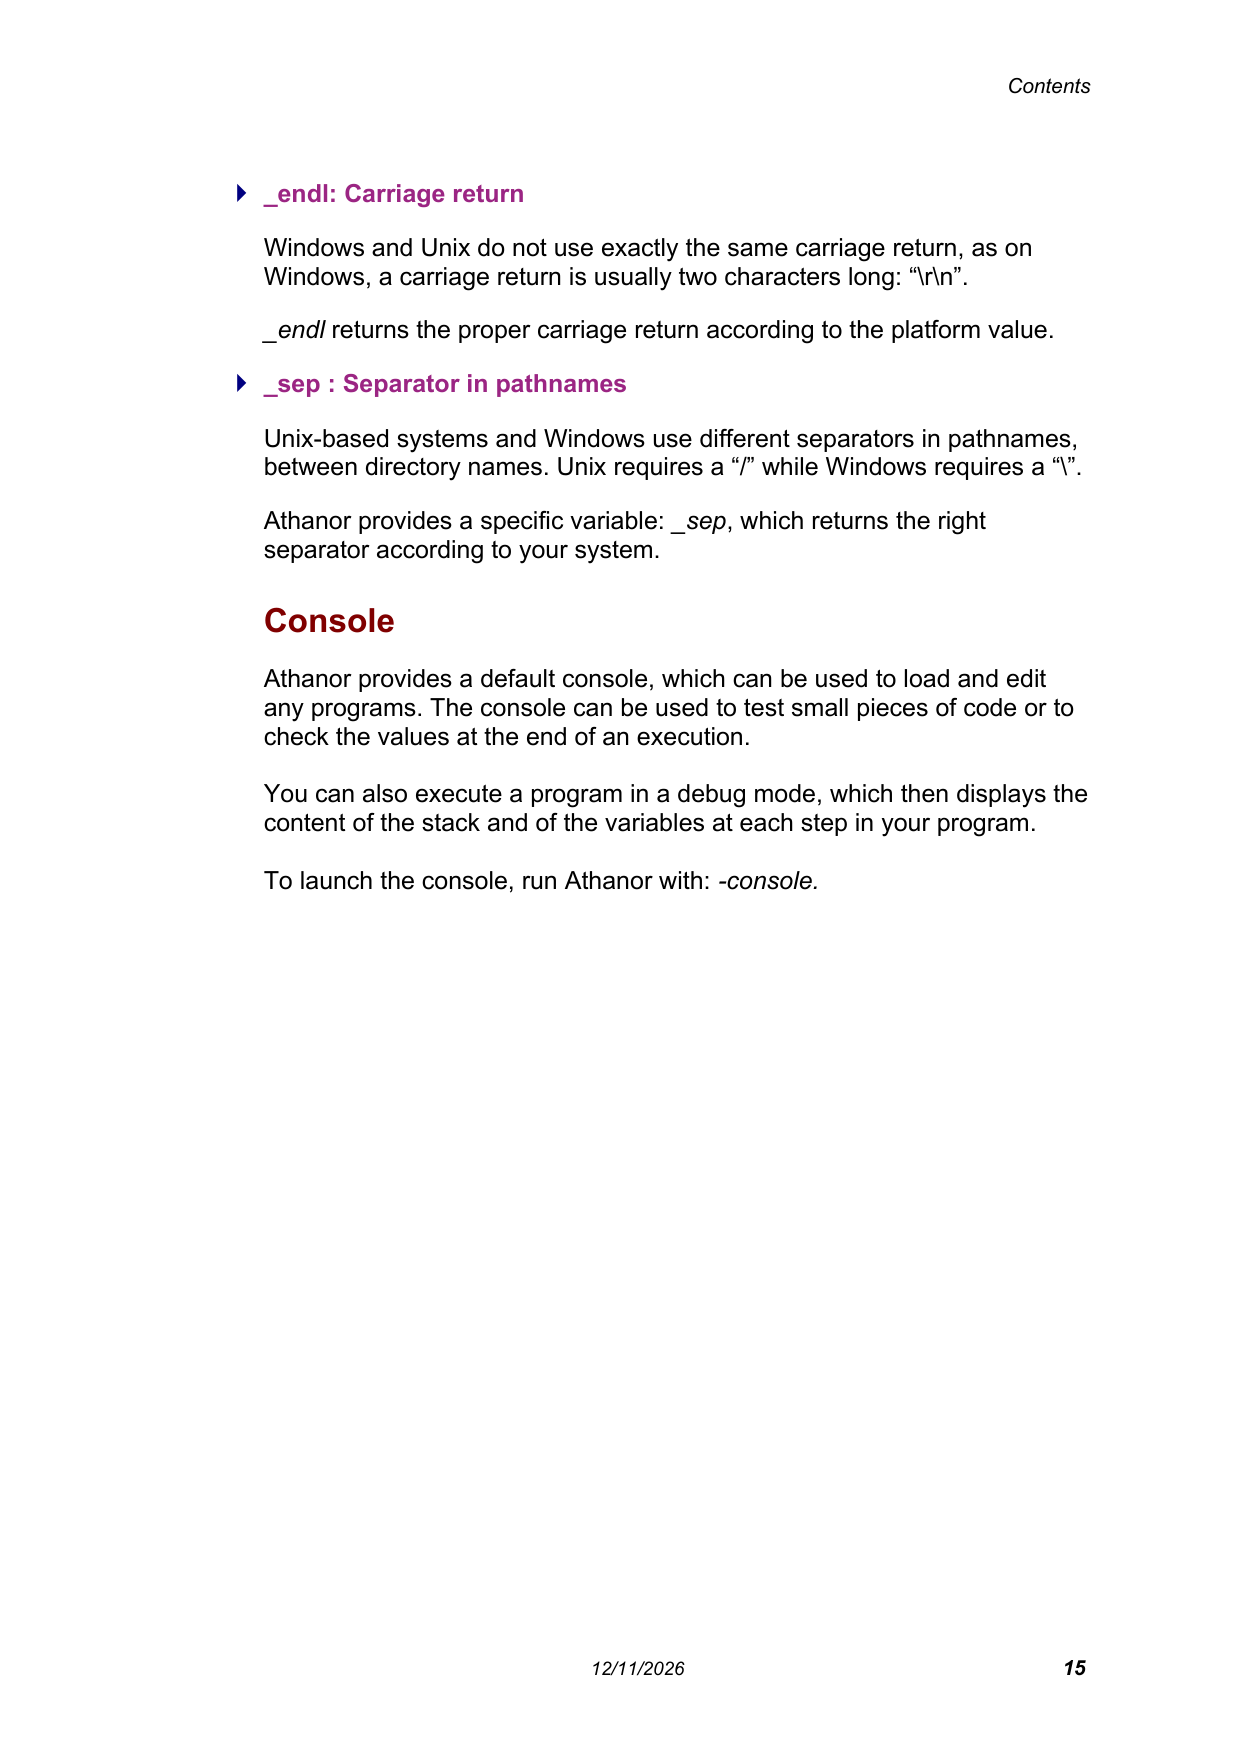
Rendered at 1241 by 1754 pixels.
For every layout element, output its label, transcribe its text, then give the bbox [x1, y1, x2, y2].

text Athanor provides a default console, which can be used to load and edit any programs. The console can be used to test small pieces of code or to check the values at the end of an execution. [263, 664, 1090, 751]
text Unix-based systems and Windows use different separators in pathnames, between directory names. Unix requires a “/” while Windows requires a “\”. [263, 423, 1090, 481]
text Windows and Unix do not use exactly the same carriage return, as on Windows, a carriage return is usually two characters long: “\r\n”. [263, 233, 1090, 291]
text _endl returns the proper carriage return according to the platform value. [263, 316, 1090, 344]
subtitle Console [263, 601, 1090, 639]
subtitle _endl: Carriage return [226, 179, 1090, 208]
text Athanor provides a specific variable: _sep, which returns the right separator according to your system. [263, 506, 1090, 563]
text You can also execute a program in a debug mode, which then displays the content of the stack and of the variables at each step in your program. [263, 779, 1090, 837]
subtitle _sep : Separator in pathnames [226, 369, 1090, 398]
text To launch the console, run Athanor with: -console. [263, 866, 1090, 894]
